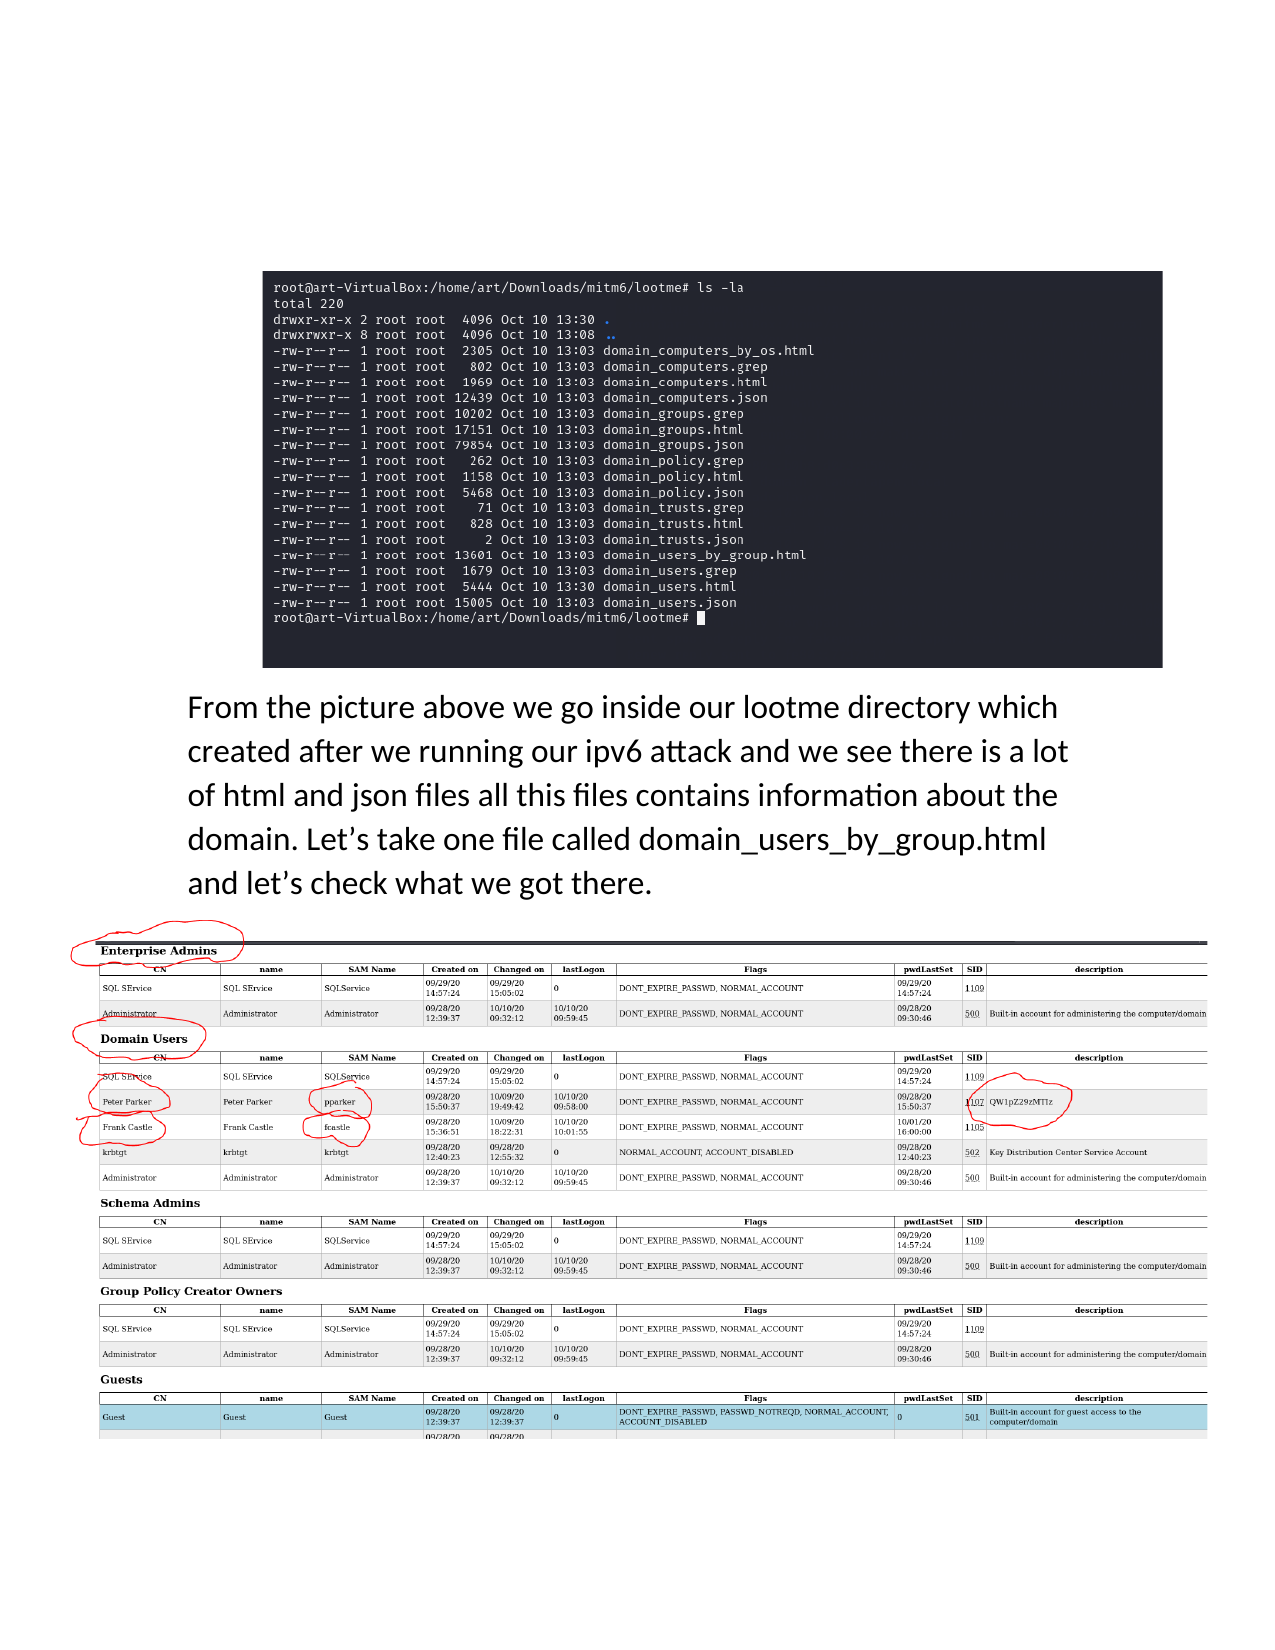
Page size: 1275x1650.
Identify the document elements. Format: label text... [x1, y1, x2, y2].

text From the picture above we go inside our lootme directory which created after we running our ipv6 attack and we see there is a lot of html and json files all this files contains information about the domain. Let’s take one file called domain_users_by_group.html and let’s check what we got there. [187, 686, 1087, 903]
picture [262, 271, 1163, 668]
picture [70, 920, 1208, 1439]
